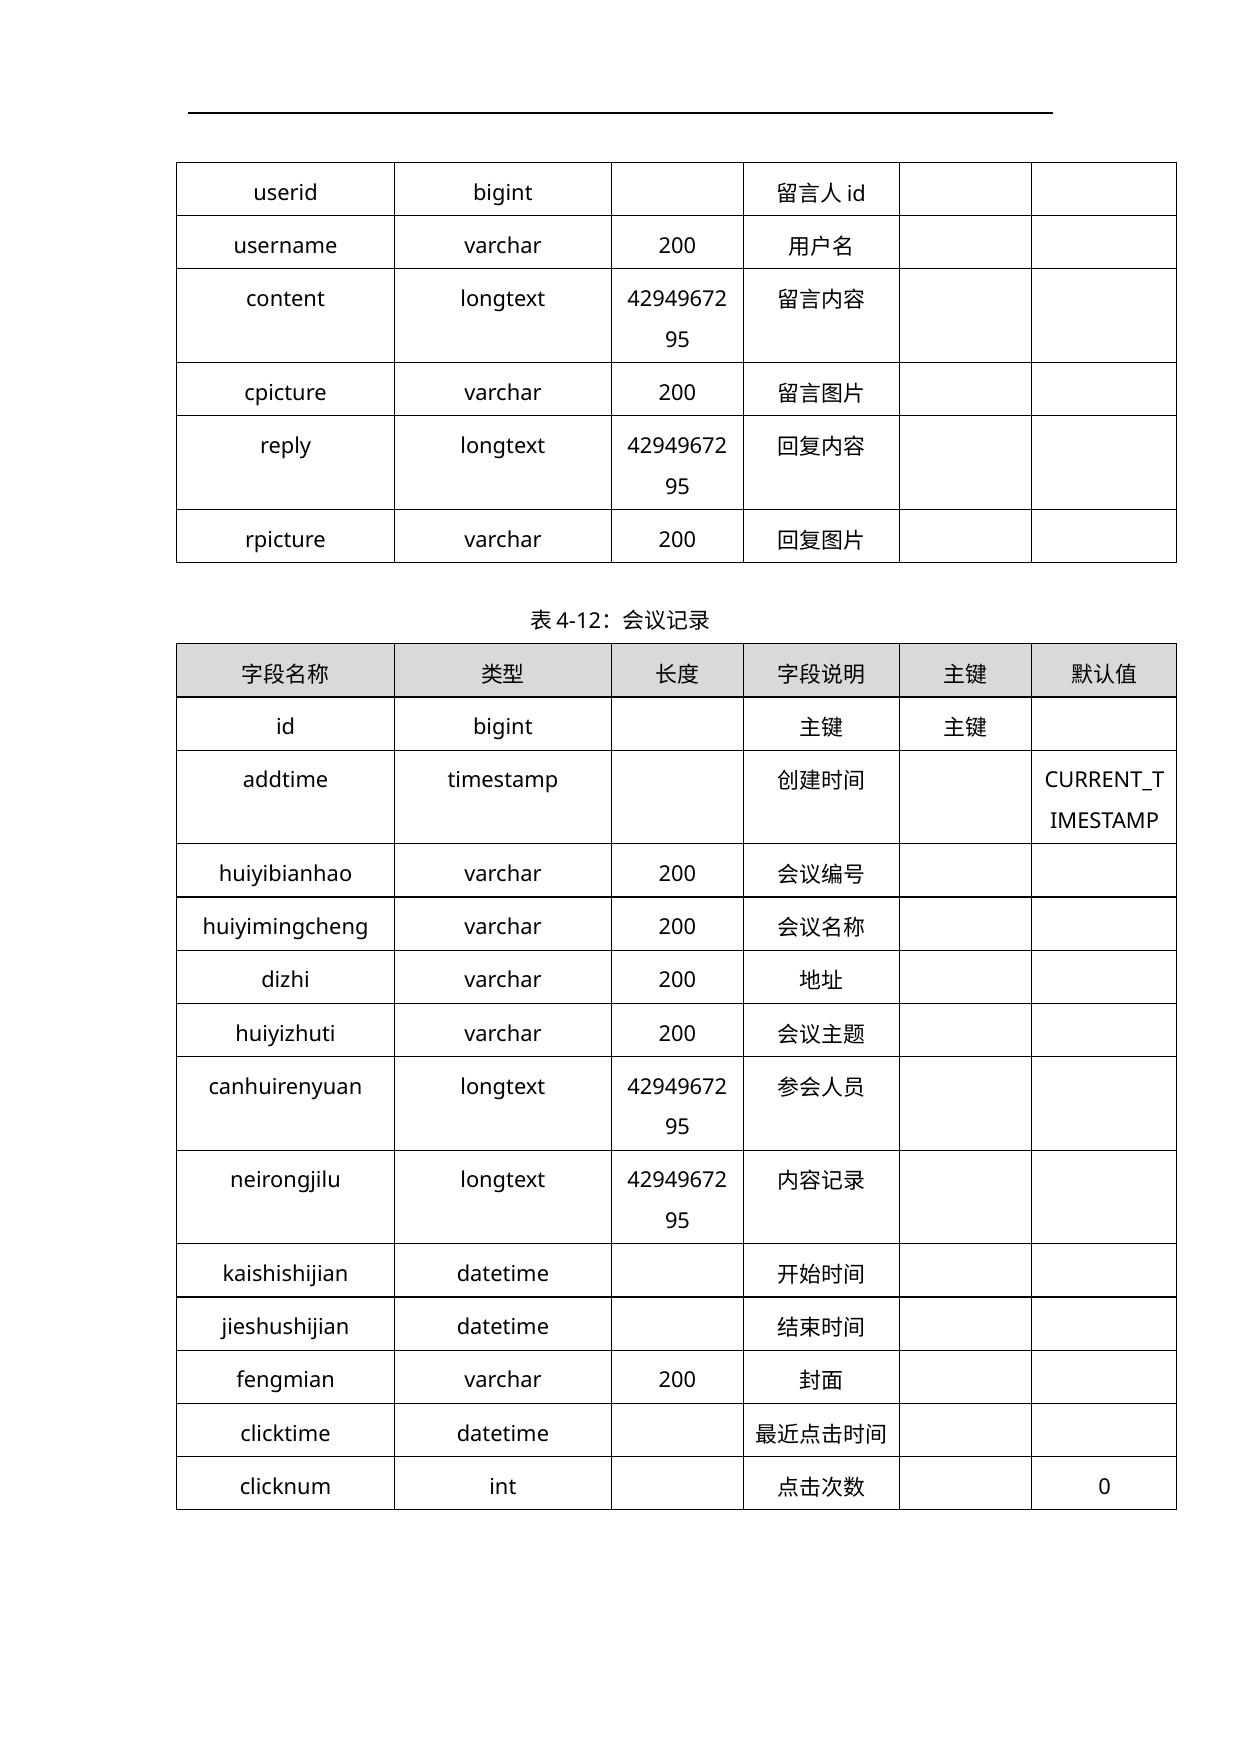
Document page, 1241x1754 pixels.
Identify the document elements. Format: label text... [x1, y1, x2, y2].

table_cell 200 [612, 1351, 743, 1403]
text 表4-12：会议记录 [187, 603, 1053, 635]
table_cell 开始时间 [744, 1244, 899, 1296]
table_cell [1032, 898, 1176, 949]
table_cell 用户名 [744, 216, 899, 268]
table_cell [900, 216, 1031, 268]
table_cell [900, 416, 1031, 509]
table_cell varchar [395, 898, 611, 949]
table_cell longtext [395, 1151, 611, 1243]
table_header 字段说明 [744, 644, 899, 696]
table_cell varchar [395, 1351, 611, 1403]
table_cell [900, 1004, 1031, 1056]
table_cell [1032, 1351, 1176, 1403]
table_cell 参会人员 [744, 1057, 899, 1149]
table_cell 会议名称 [744, 898, 899, 949]
table_cell varchar [395, 363, 611, 415]
table_cell neirongjilu [177, 1151, 394, 1243]
table_cell [612, 1244, 743, 1296]
table_cell id [177, 698, 394, 749]
table_cell [612, 1298, 743, 1349]
table_cell 200 [612, 216, 743, 268]
table_cell [900, 844, 1031, 896]
table_cell [1032, 1004, 1176, 1056]
table_cell 4294967295 [612, 269, 743, 362]
table_header 主键 [900, 644, 1031, 696]
table_cell varchar [395, 951, 611, 1003]
table_cell 创建时间 [744, 751, 899, 843]
table_cell huiyimingcheng [177, 898, 394, 949]
table_cell longtext [395, 416, 611, 509]
table_cell [900, 1404, 1031, 1456]
table_cell varchar [395, 844, 611, 896]
table_cell [612, 751, 743, 843]
table_cell [1032, 1244, 1176, 1296]
table_cell [612, 1457, 743, 1509]
table_cell dizhi [177, 951, 394, 1003]
table_cell int [395, 1457, 611, 1509]
table_cell [900, 898, 1031, 949]
table_cell [900, 510, 1031, 562]
table_cell longtext [395, 269, 611, 362]
table_cell 200 [612, 363, 743, 415]
table_cell 4294967295 [612, 416, 743, 509]
table_cell varchar [395, 510, 611, 562]
table_cell [1032, 1057, 1176, 1149]
table_cell bigint [395, 163, 611, 215]
table_cell CURRENT_TIMESTAMP [1032, 751, 1176, 843]
table_cell canhuirenyuan [177, 1057, 394, 1149]
table_cell 主键 [900, 698, 1031, 749]
table_cell addtime [177, 751, 394, 843]
table_cell 封面 [744, 1351, 899, 1403]
table_cell fengmian [177, 1351, 394, 1403]
table_cell [900, 1351, 1031, 1403]
table_cell [1032, 269, 1176, 362]
table_cell cpicture [177, 363, 394, 415]
table_cell 200 [612, 1004, 743, 1056]
table_cell 主键 [744, 698, 899, 749]
table_cell [1032, 844, 1176, 896]
table_cell 回复内容 [744, 416, 899, 509]
table_cell [612, 163, 743, 215]
table_cell [1032, 951, 1176, 1003]
table_cell [900, 163, 1031, 215]
table_header 默认值 [1032, 644, 1176, 696]
table_cell [900, 951, 1031, 1003]
table_cell 地址 [744, 951, 899, 1003]
table_cell [1032, 363, 1176, 415]
table_cell 200 [612, 898, 743, 949]
table_cell rpicture [177, 510, 394, 562]
table_cell [1032, 1298, 1176, 1349]
table_cell [900, 1298, 1031, 1349]
table_cell [1032, 510, 1176, 562]
table_cell [612, 698, 743, 749]
table_cell 结束时间 [744, 1298, 899, 1349]
table_cell [612, 1404, 743, 1456]
table_cell 200 [612, 951, 743, 1003]
table_cell userid [177, 163, 394, 215]
table_header 类型 [395, 644, 611, 696]
table_cell [1032, 416, 1176, 509]
table_cell [1032, 163, 1176, 215]
table_cell longtext [395, 1057, 611, 1149]
table_cell [1032, 698, 1176, 749]
table_cell [900, 1244, 1031, 1296]
table_cell 留言内容 [744, 269, 899, 362]
table_cell reply [177, 416, 394, 509]
table_cell varchar [395, 216, 611, 268]
table_cell [900, 363, 1031, 415]
table_cell 4294967295 [612, 1151, 743, 1243]
table_cell [1032, 216, 1176, 268]
table_cell [900, 269, 1031, 362]
table_cell 0 [1032, 1457, 1176, 1509]
table_header 长度 [612, 644, 743, 696]
table_cell 200 [612, 510, 743, 562]
table_cell 留言图片 [744, 363, 899, 415]
table_cell clicknum [177, 1457, 394, 1509]
table_cell huiyizhuti [177, 1004, 394, 1056]
table_cell jieshushijian [177, 1298, 394, 1349]
table_cell 会议编号 [744, 844, 899, 896]
table_cell [1032, 1404, 1176, 1456]
table_cell 点击次数 [744, 1457, 899, 1509]
table_cell 内容记录 [744, 1151, 899, 1243]
table_cell 会议主题 [744, 1004, 899, 1056]
table_cell 回复图片 [744, 510, 899, 562]
table_cell [900, 1057, 1031, 1149]
table_cell content [177, 269, 394, 362]
table_cell [900, 1151, 1031, 1243]
table_cell bigint [395, 698, 611, 749]
table_cell timestamp [395, 751, 611, 843]
table_cell 4294967295 [612, 1057, 743, 1149]
table_cell [1032, 1151, 1176, 1243]
table_cell datetime [395, 1298, 611, 1349]
table_cell kaishishijian [177, 1244, 394, 1296]
table_cell 200 [612, 844, 743, 896]
table_cell username [177, 216, 394, 268]
table_cell datetime [395, 1244, 611, 1296]
table_cell varchar [395, 1004, 611, 1056]
table_header 字段名称 [177, 644, 394, 696]
table_cell huiyibianhao [177, 844, 394, 896]
table_cell clicktime [177, 1404, 394, 1456]
table_cell 最近点击时间 [744, 1404, 899, 1456]
table_cell 留言人id [744, 163, 899, 215]
table_cell [900, 1457, 1031, 1509]
table_cell [900, 751, 1031, 843]
table_cell datetime [395, 1404, 611, 1456]
